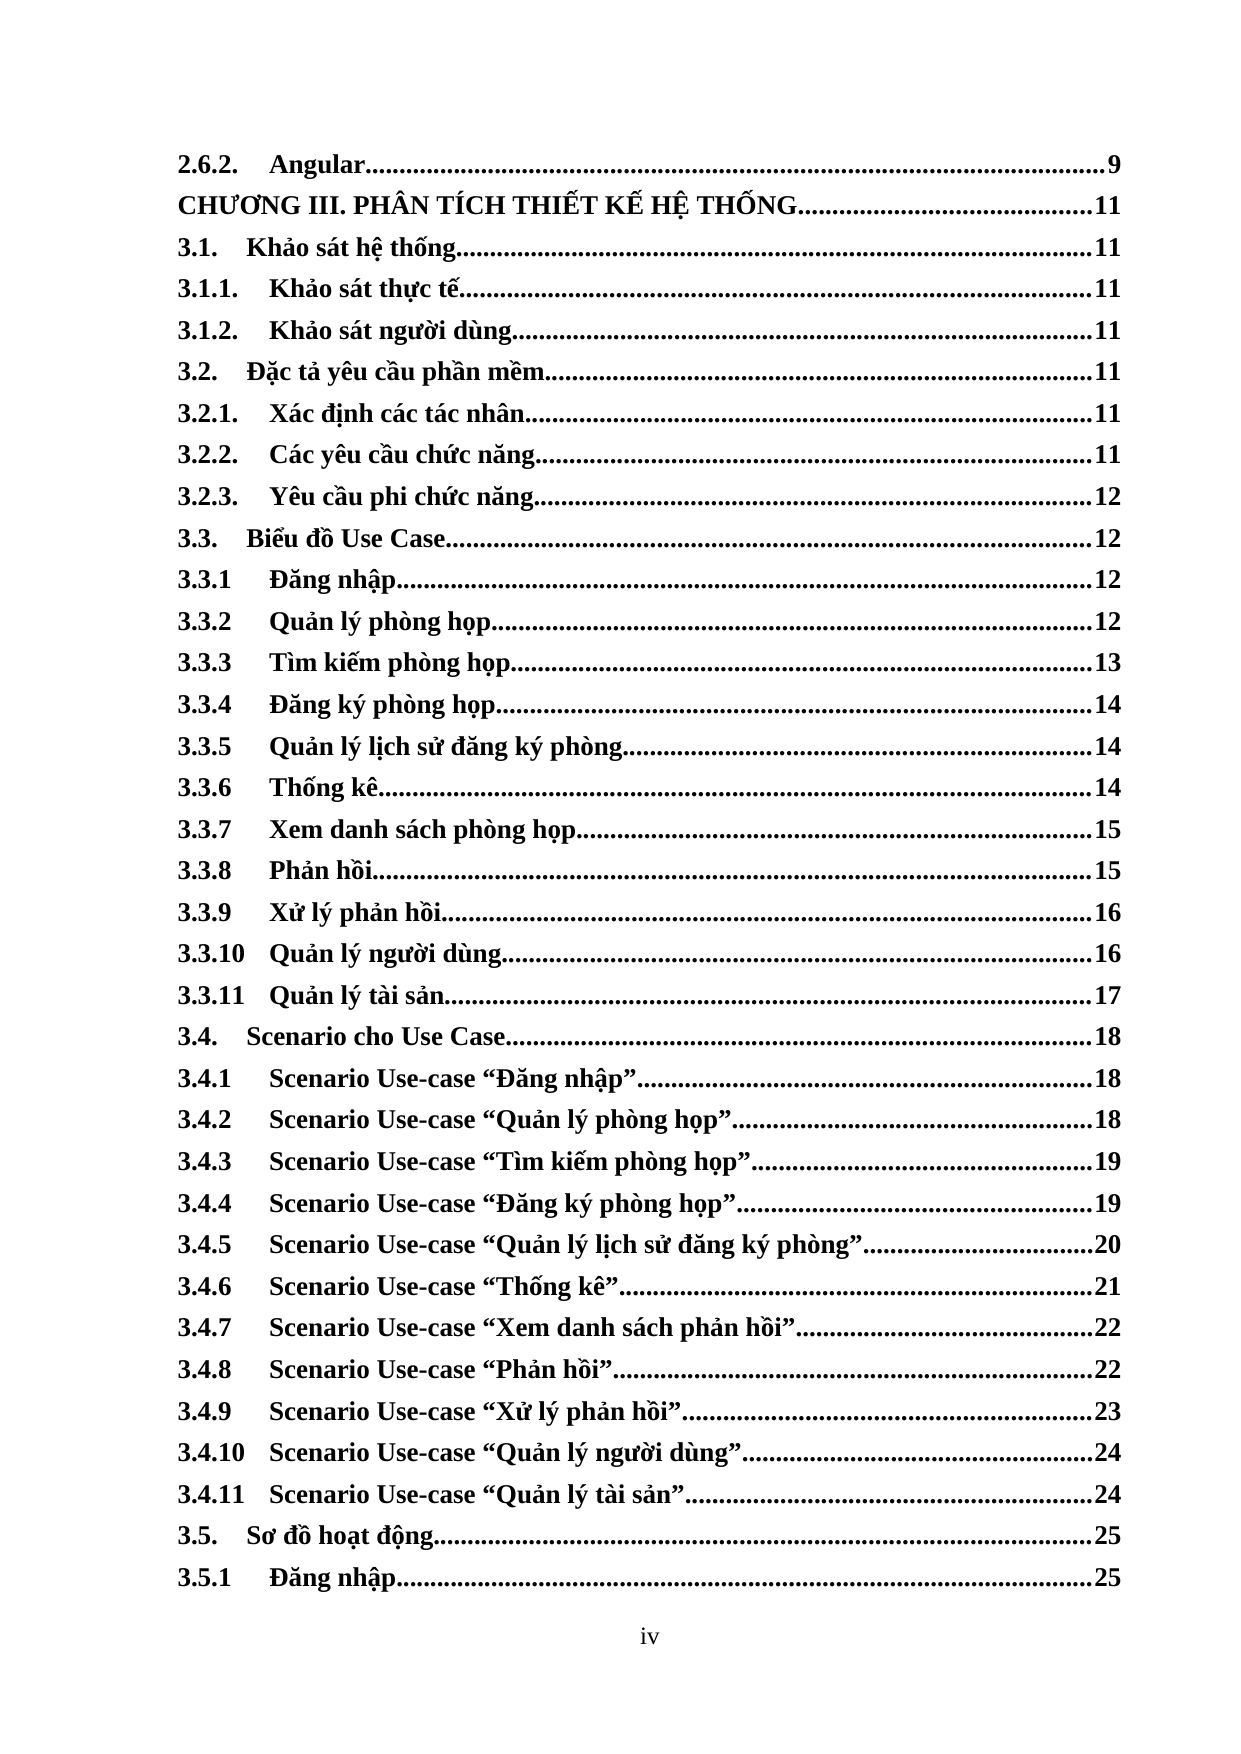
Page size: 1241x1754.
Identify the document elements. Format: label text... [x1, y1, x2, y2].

text 3.3.1 Đăng nhập 12 [177, 563, 1122, 594]
text 3.4.8 Scenario Use-case “Phản hồi” 22 [177, 1353, 1122, 1384]
text 3.4.7 Scenario Use-case “Xem danh sách phản hồi” 22 [177, 1311, 1122, 1343]
text 3.3. Biểu đồ Use Case 12 [177, 522, 1122, 553]
text 3.2.2. Các yêu cầu chức năng 11 [177, 439, 1122, 470]
text 3.3.3 Tìm kiếm phòng họp 13 [177, 646, 1122, 678]
text 3.3.8 Phản hồi 15 [177, 854, 1122, 885]
text 3.4.10 Scenario Use-case “Quản lý người dùng” 24 [177, 1436, 1122, 1467]
text 3.2.1. Xác định các tác nhân 11 [177, 397, 1122, 428]
text 3.3.9 Xử lý phản hồi 16 [177, 896, 1122, 927]
text 3.3.7 Xem danh sách phòng họp 15 [177, 813, 1122, 844]
text 3.4.6 Scenario Use-case “Thống kê” 21 [177, 1270, 1122, 1301]
text 2.6.2. Angular 9 [177, 148, 1122, 179]
text 3.5.1 Đăng nhập 25 [177, 1561, 1122, 1592]
text 3.3.10 Quản lý người dùng 16 [177, 937, 1122, 968]
text 3.4.2 Scenario Use-case “Quản lý phòng họp” 18 [177, 1104, 1122, 1135]
text 3.4.5 Scenario Use-case “Quản lý lịch sử đăng ký phòng” 20 [177, 1228, 1122, 1259]
text 3.5. Sơ đồ hoạt động 25 [177, 1519, 1122, 1550]
text 3.1.1. Khảo sát thực tế 11 [177, 272, 1122, 303]
text 3.4.3 Scenario Use-case “Tìm kiếm phòng họp” 19 [177, 1145, 1122, 1176]
text 3.4.1 Scenario Use-case “Đăng nhập” 18 [177, 1062, 1122, 1093]
text 3.2.3. Yêu cầu phi chức năng 12 [177, 480, 1122, 511]
text 3.4.11 Scenario Use-case “Quản lý tài sản” 24 [177, 1478, 1122, 1509]
text CHƯƠNG III. PHÂN TÍCH THIẾT KẾ HỆ THỐNG 11 [177, 189, 1122, 220]
text 3.2. Đặc tả yêu cầu phần mềm 11 [177, 356, 1122, 387]
text 3.3.2 Quản lý phòng họp 12 [177, 605, 1122, 636]
text 3.3.5 Quản lý lịch sử đăng ký phòng 14 [177, 729, 1122, 761]
text 3.4.9 Scenario Use-case “Xử lý phản hồi” 23 [177, 1394, 1122, 1426]
text 3.1. Khảo sát hệ thống. 11 [177, 231, 1122, 262]
text 3.3.4 Đăng ký phòng họp 14 [177, 688, 1122, 719]
text 3.4. Scenario cho Use Case 18 [177, 1021, 1122, 1052]
text 3.3.11 Quản lý tài sản 17 [177, 979, 1122, 1010]
text 3.1.2. Khảo sát người dùng 11 [177, 314, 1122, 345]
text 3.4.4 Scenario Use-case “Đăng ký phòng họp” 19 [177, 1187, 1122, 1218]
text 3.3.6 Thống kê 14 [177, 771, 1122, 802]
